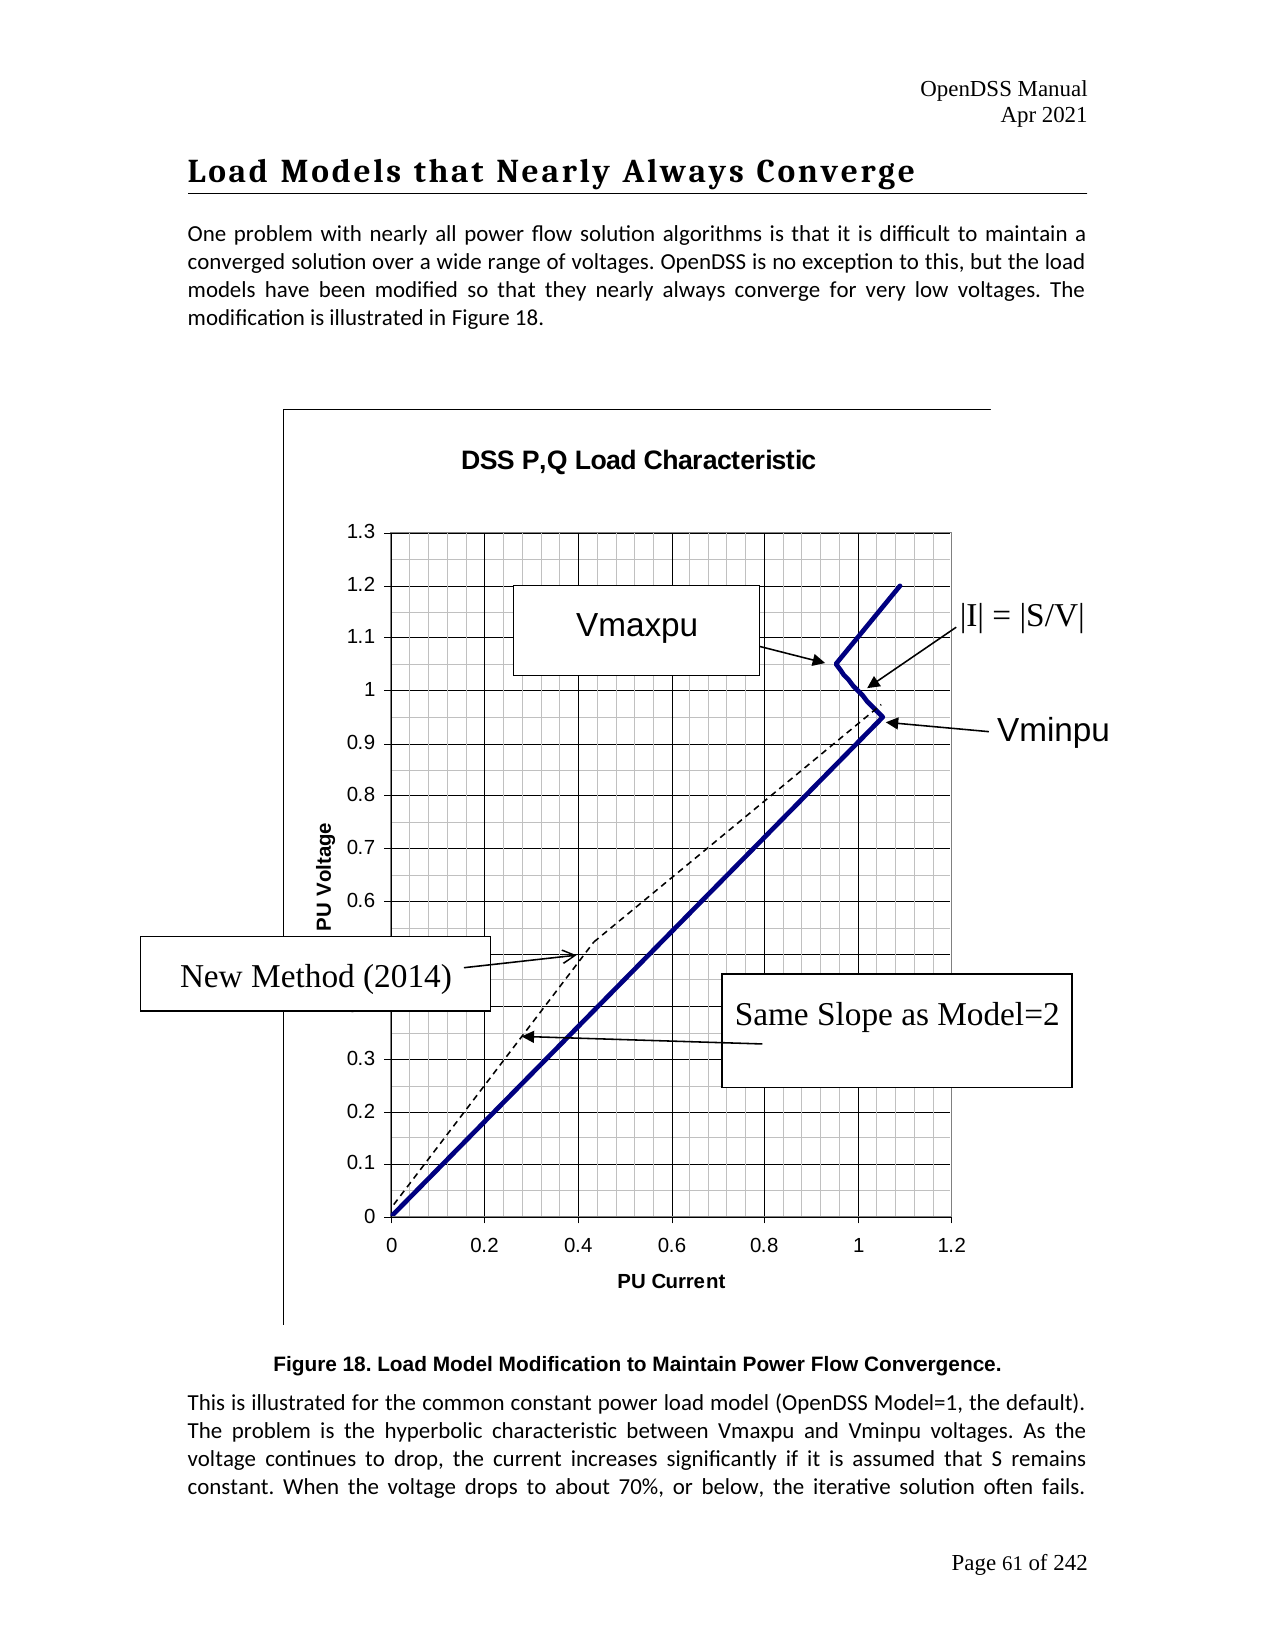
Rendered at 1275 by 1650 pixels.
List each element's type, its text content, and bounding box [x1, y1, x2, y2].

subtitle Load Models that Nearly Always Converge [187, 153, 1087, 194]
text One problem with nearly all power flow solution algorithms is that it is difficult to maintain a converged solution over a wide range of voltages. OpenDSS is no exception to this, but the load models have been modified so that they nearly always converge for very low voltages. The modification is illustrated in Figure 18. [187, 219, 1087, 331]
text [187, 1388, 1087, 1500]
